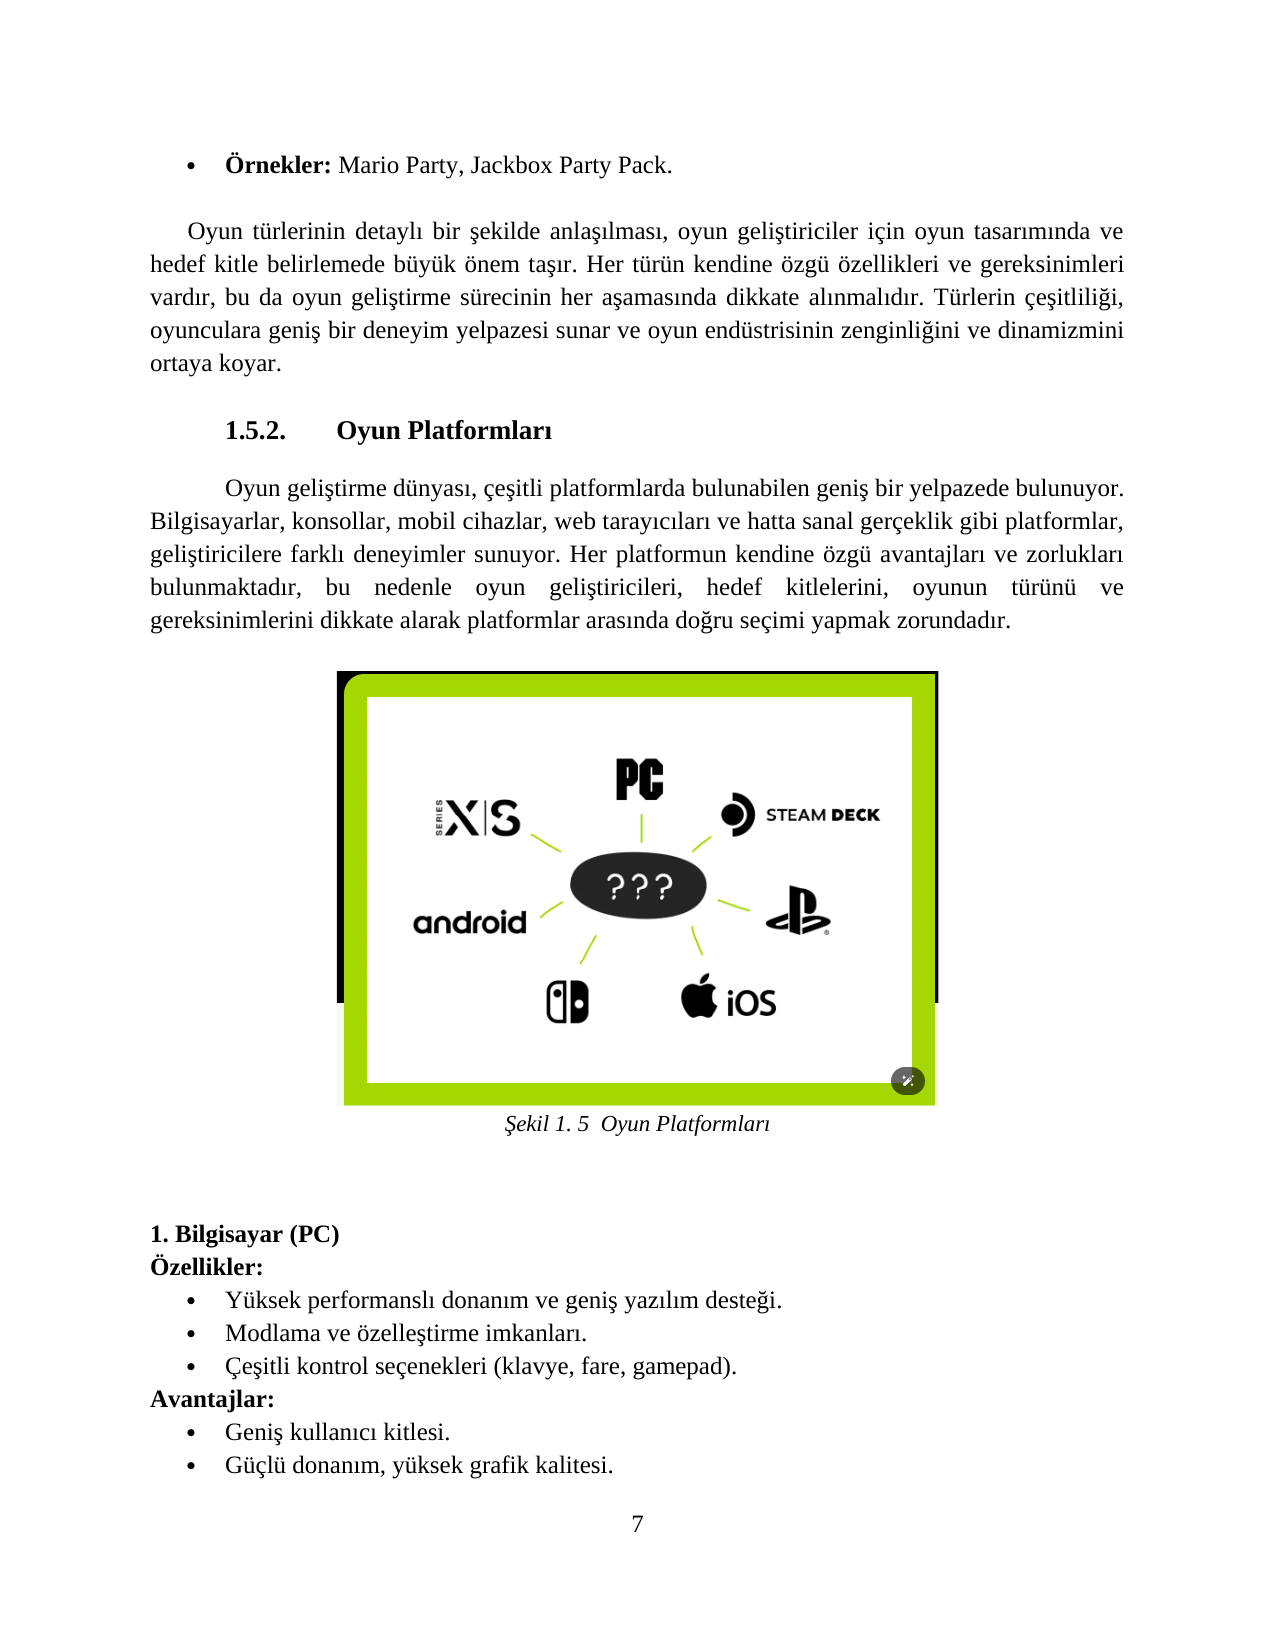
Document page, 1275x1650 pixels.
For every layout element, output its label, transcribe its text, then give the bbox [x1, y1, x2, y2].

text Oyun türlerinin detaylı bir şekilde anlaşılması, oyun geliştiriciler için oyun tasarımında ve hedef kitle belirlemede büyük önem taşır. Her türün kendine özgü özellikleri ve gereksinimleri vardır, bu da oyun geliştirme sürecinin her aşamasında dikkate alınmalıdır. Türlerin çeşitliliği, oyunculara geniş bir deneyim yelpazesi sunar ve oyun endüstrisinin zenginliğini ve dinamizmini ortaya koyar. [150, 216, 1125, 377]
list Güçlü donanım, yüksek grafik kalitesi. [187, 1450, 1125, 1478]
text Oyun geliştirme dünyası, çeşitli platformlarda bulunabilen geniş bir yelpazede bulunuyor. Bilgisayarlar, konsollar, mobil cihazlar, web tarayıcıları ve hatta sanal gerçeklik gibi platformlar, geliştiricilere farklı deneyimler sunuyor. Her platformun kendine özgü avantajları ve zorlukları bulunmaktadır, bu nedenle oyun geliştiricileri, hedef kitlelerini, oyunun türünü ve gereksinimlerini dikkate alarak platformlar arasında doğru seçimi yapmak zorundadır. [150, 473, 1125, 634]
picture [336, 671, 939, 1106]
text Şekil 1. 5 Oyun Platformları [150, 1110, 1125, 1136]
list Çeşitli kontrol seçenekleri (klavye, fare, gamepad). [187, 1351, 1125, 1379]
text Özellikler: [150, 1252, 1125, 1280]
list Modlama ve özelleştirme imkanları. [187, 1318, 1125, 1346]
text Avantajlar: [150, 1384, 1125, 1412]
list Oyun Platformları [225, 414, 1125, 445]
list Yüksek performanslı donanım ve geniş yazılım desteği. [187, 1285, 1125, 1313]
text 1. Bilgisayar (PC) [150, 1219, 1125, 1247]
list Geniş kullanıcı kitlesi. [187, 1417, 1125, 1446]
list Örnekler: Mario Party, Jackbox Party Pack. [187, 150, 1125, 179]
